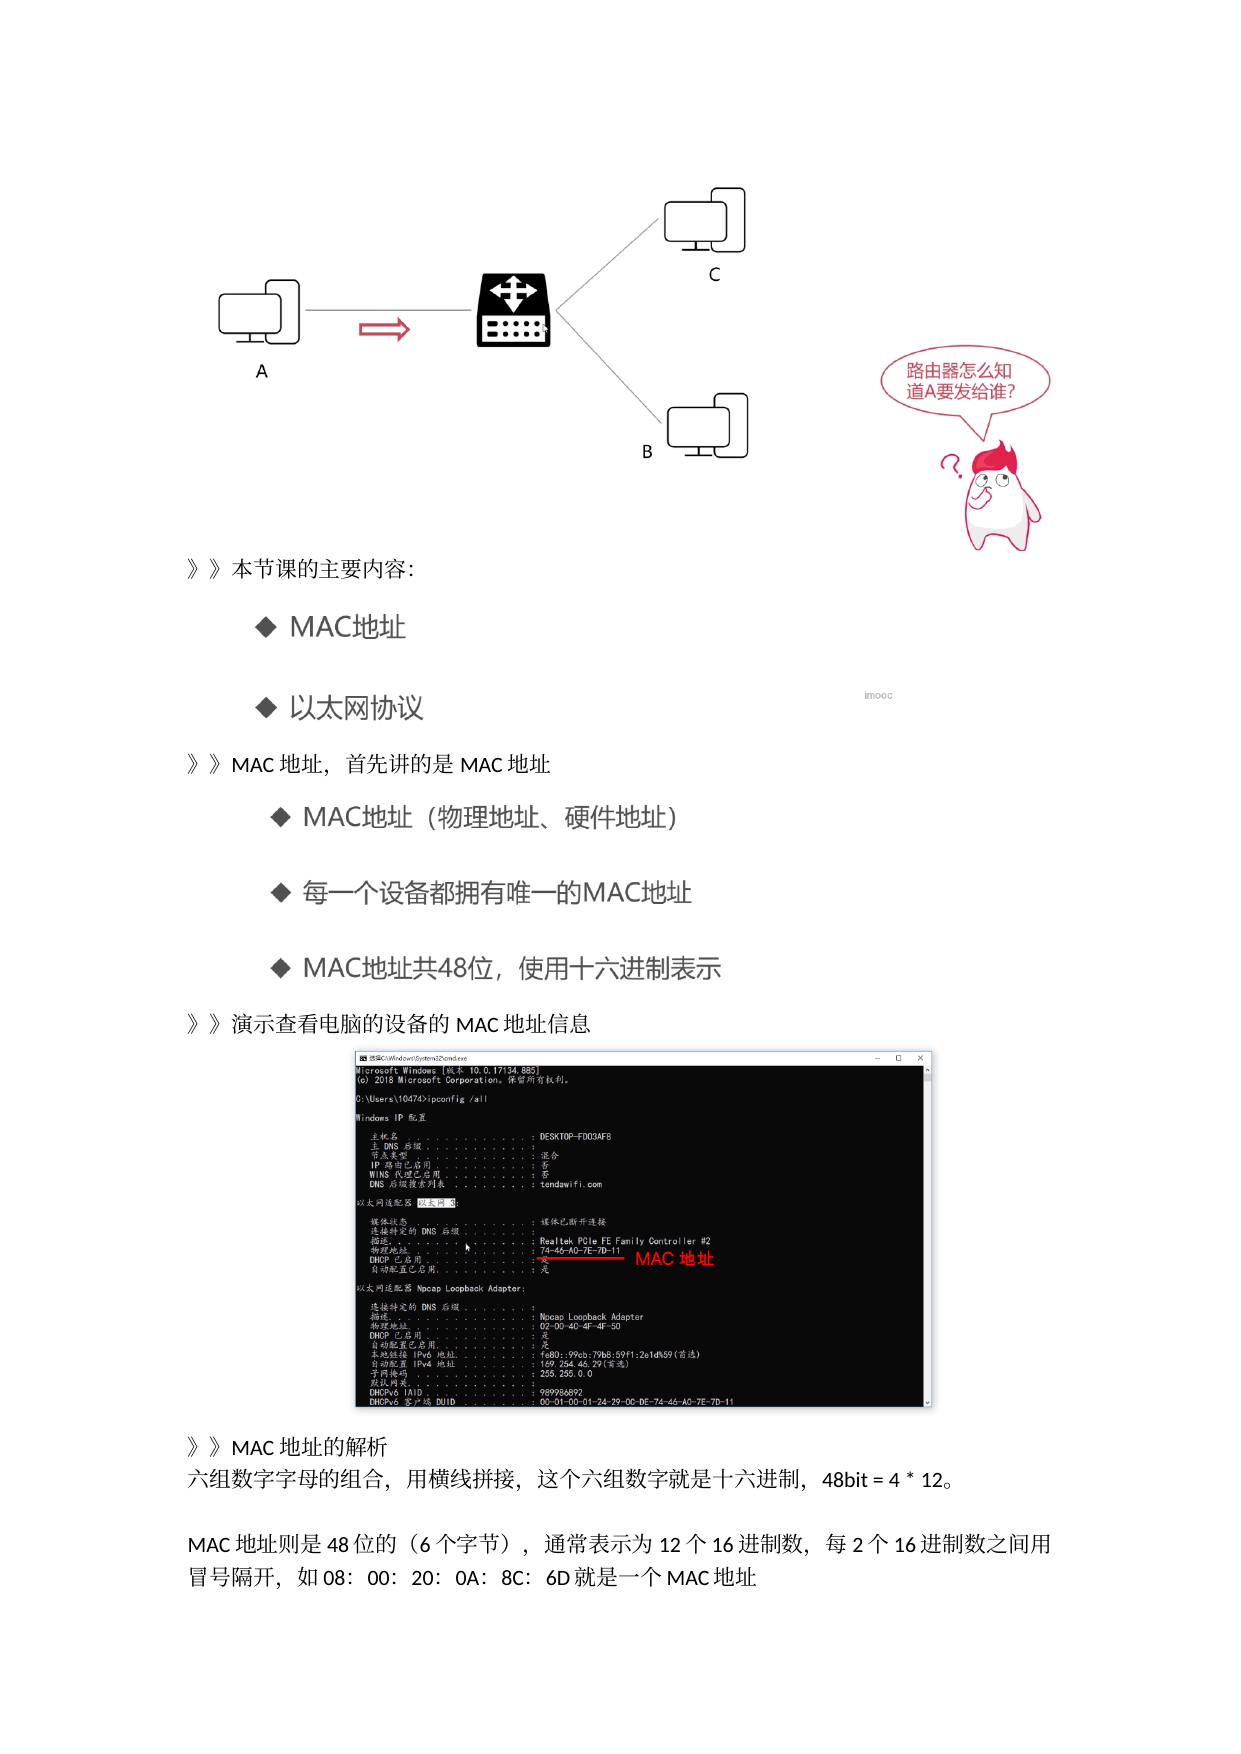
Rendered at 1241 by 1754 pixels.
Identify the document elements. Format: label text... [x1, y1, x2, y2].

picture [187, 162, 1053, 551]
text 》》MAC 地址的解析 [187, 1429, 1053, 1462]
text 》》本节课的主要内容： [187, 552, 1053, 584]
text 》》MAC 地址，首先讲的是 MAC 地址 [187, 747, 1053, 779]
text 》》演示查看电脑的设备的 MAC 地址信息 [187, 1007, 1053, 1039]
text MAC地址则是48位的（6个字节），通常表示为12个16进制数，每2个16进制数之间用冒号隔开，如08：00：20：0A：8C：6D就是一个MAC地址 [187, 1527, 1053, 1592]
picture [187, 584, 1053, 744]
picture [187, 1039, 1053, 1420]
picture [187, 779, 1053, 1000]
text 六组数字字母的组合，用横线拼接，这个六组数字就是十六进制，48bit = 4 * 12。 [187, 1462, 1053, 1494]
